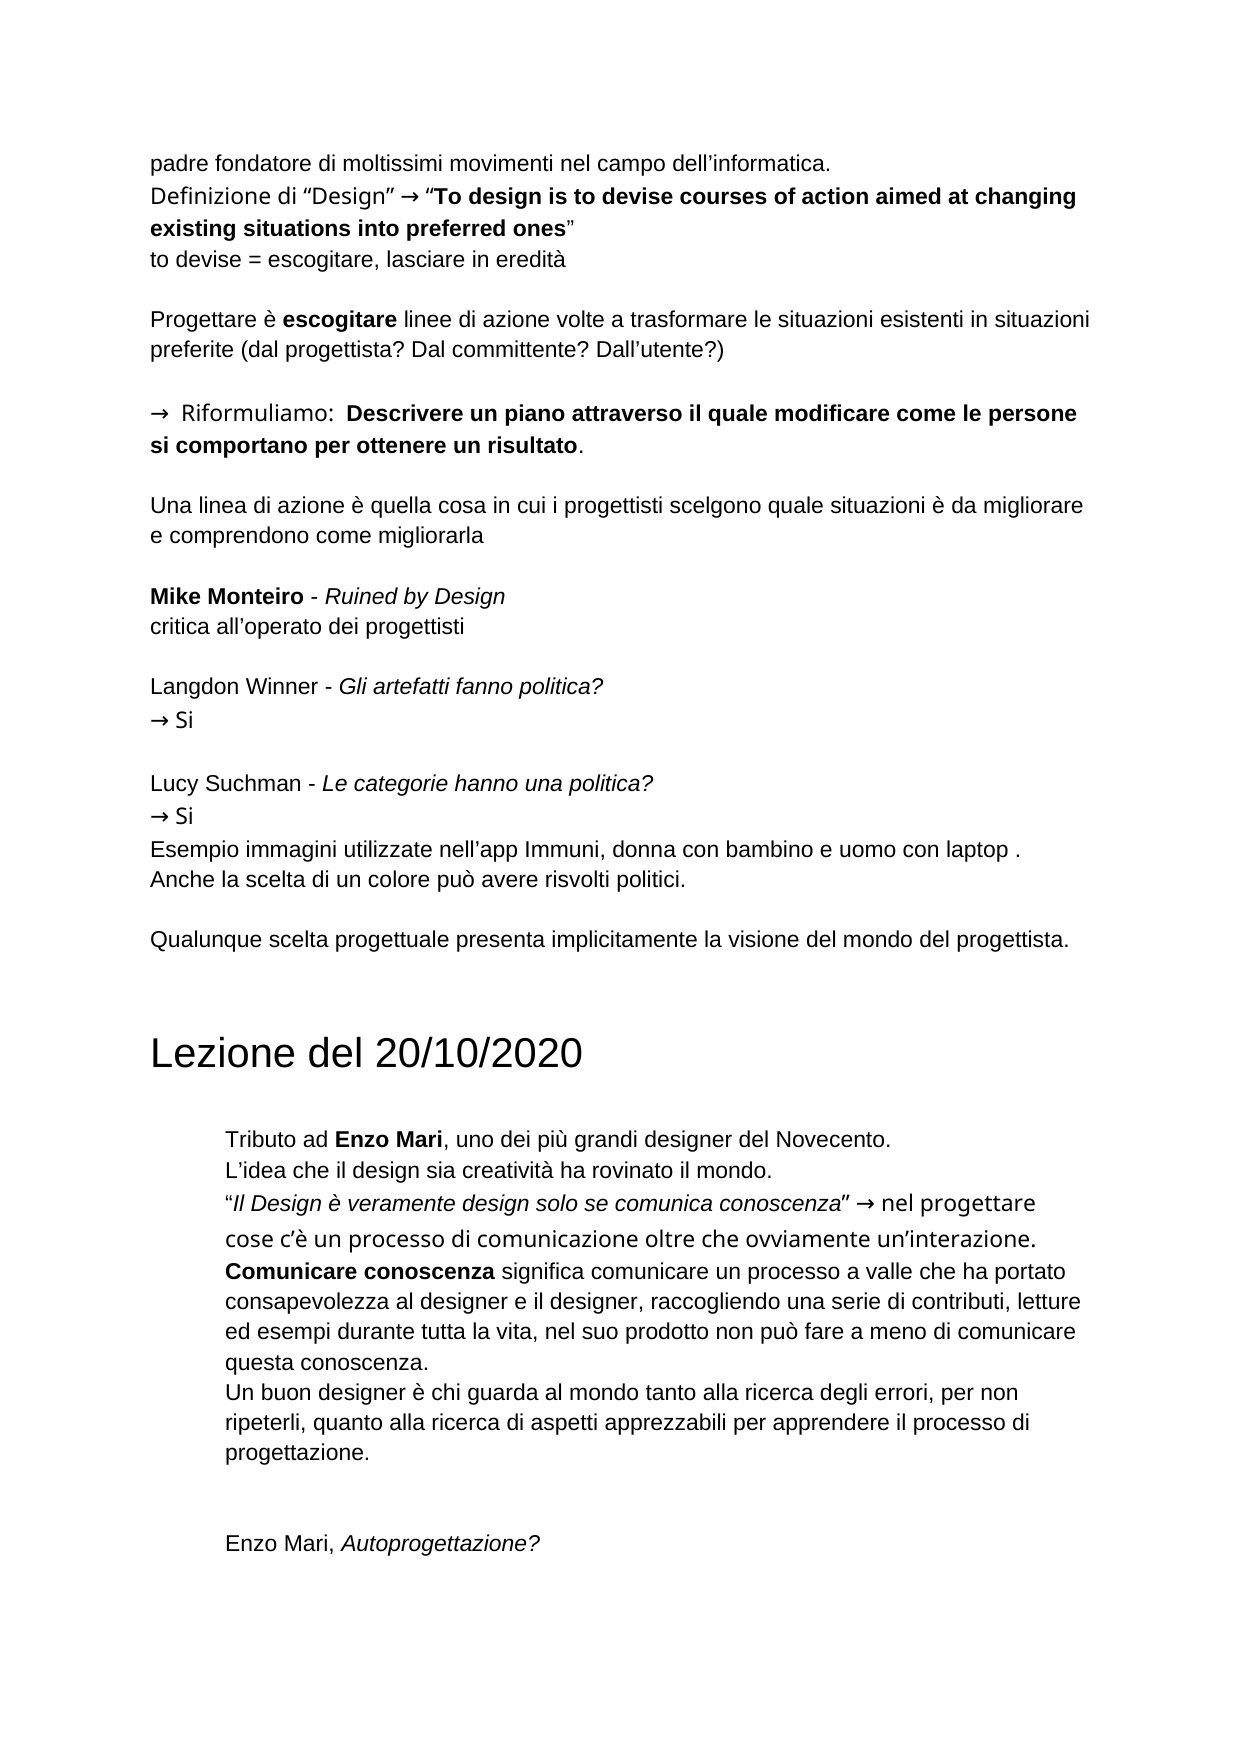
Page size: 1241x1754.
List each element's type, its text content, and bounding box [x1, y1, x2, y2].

text “Il Design è veramente design solo se comunica conoscenza” → nel progettare cose c’è un processo di comunicazione oltre che ovviamente un’interazione. Comunicare conoscenza significa comunicare un processo a valle che ha portato consapevolezza al designer e il designer, raccogliendo una serie di contributi, letture ed esempi durante tutta la vita, nel suo prodotto non può fare a meno di comunicare questa conoscenza. [225, 1187, 1090, 1375]
text → Riformuliamo: Descrivere un piano attraverso il quale modificare come le persone si comportano per ottenere un risultato. [150, 397, 1090, 458]
text Tributo ad Enzo Mari, uno dei più grandi designer del Novecento. [225, 1126, 1090, 1153]
text Anche la scelta di un colore può avere risvolti politici. [150, 866, 1090, 892]
text to devise = escogitare, lasciare in eredità [150, 246, 1090, 272]
text Esempio immagini utilizzate nell’app Immuni, donna con bambino e uomo con laptop . [150, 836, 1090, 862]
text padre fondatore di moltissimi movimenti nel campo dell’informatica. [150, 150, 1090, 176]
subtitle Lezione del 20/10/2020 [150, 1028, 1090, 1076]
text Definizione di “Design” → “To design is to devise courses of action aimed at changing existing situations into preferred ones” [150, 180, 1090, 242]
text L’idea che il design sia creatività ha rovinato il mondo. [225, 1157, 1090, 1183]
text → Si [150, 800, 1090, 831]
text Lucy Suchman - Le categorie hanno una politica? [150, 770, 1090, 796]
text → Si [150, 703, 1090, 735]
text Progettare è escogitare linee di azione volte a trasformare le situazioni esistenti in situazioni preferite (dal progettista? Dal committente? Dall’utente?) [150, 306, 1090, 362]
text Mike Monteiro - Ruined by Design [150, 583, 1090, 609]
text Enzo Mari, Autoprogettazione? [225, 1530, 1090, 1556]
text Un buon designer è chi guarda al mondo tanto alla ricerca degli errori, per non ripeterli, quanto alla ricerca di aspetti apprezzabili per apprendere il processo di progettazione. [225, 1379, 1090, 1465]
text Qualunque scelta progettuale presenta implicitamente la visione del mondo del progettista. [150, 926, 1090, 953]
text Una linea di azione è quella cosa in cui i progettisti scelgono quale situazioni è da migliorare e comprendono come migliorarla [150, 492, 1090, 549]
text critica all’operato dei progettisti [150, 613, 1090, 639]
text Langdon Winner - Gli artefatti fanno politica? [150, 673, 1090, 700]
